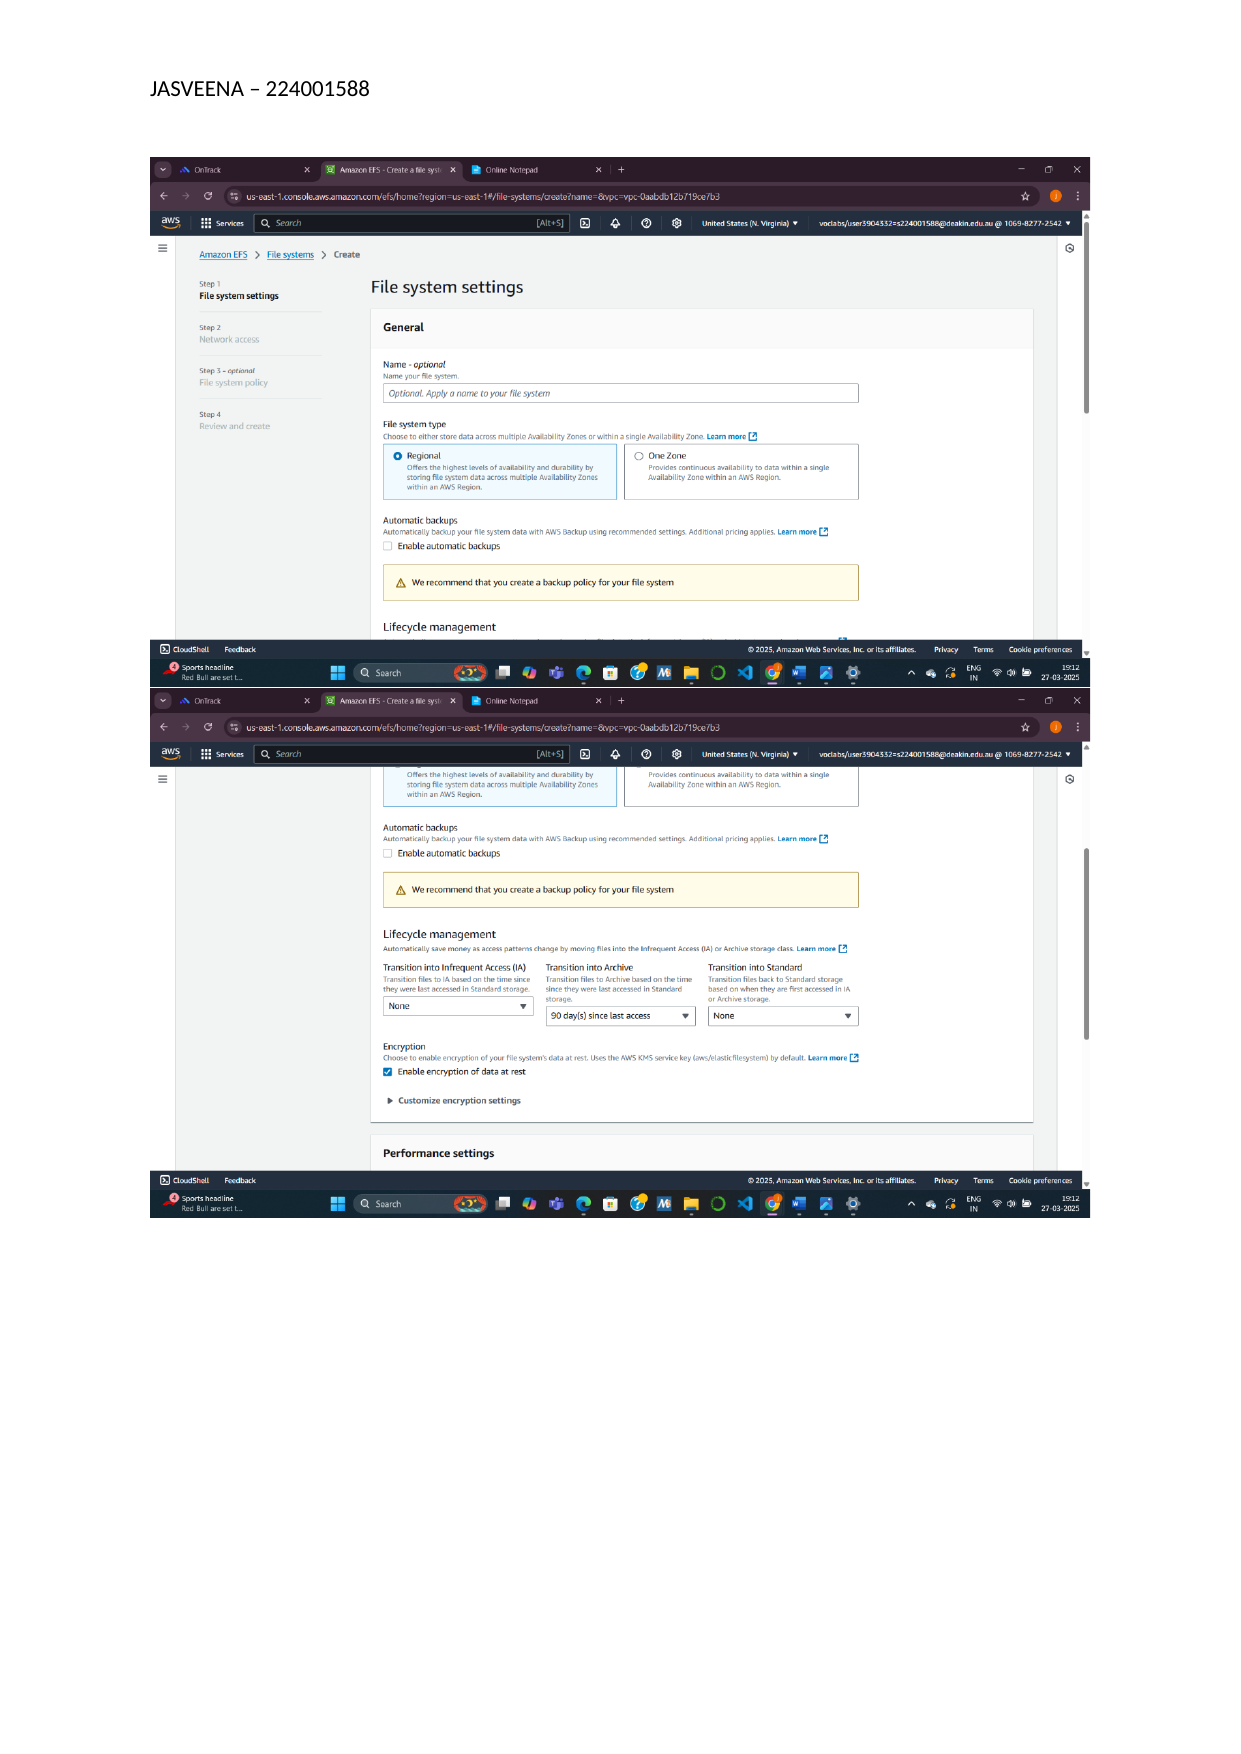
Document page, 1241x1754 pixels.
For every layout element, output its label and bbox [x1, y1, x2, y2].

picture [150, 688, 1091, 1218]
picture [150, 157, 1091, 687]
